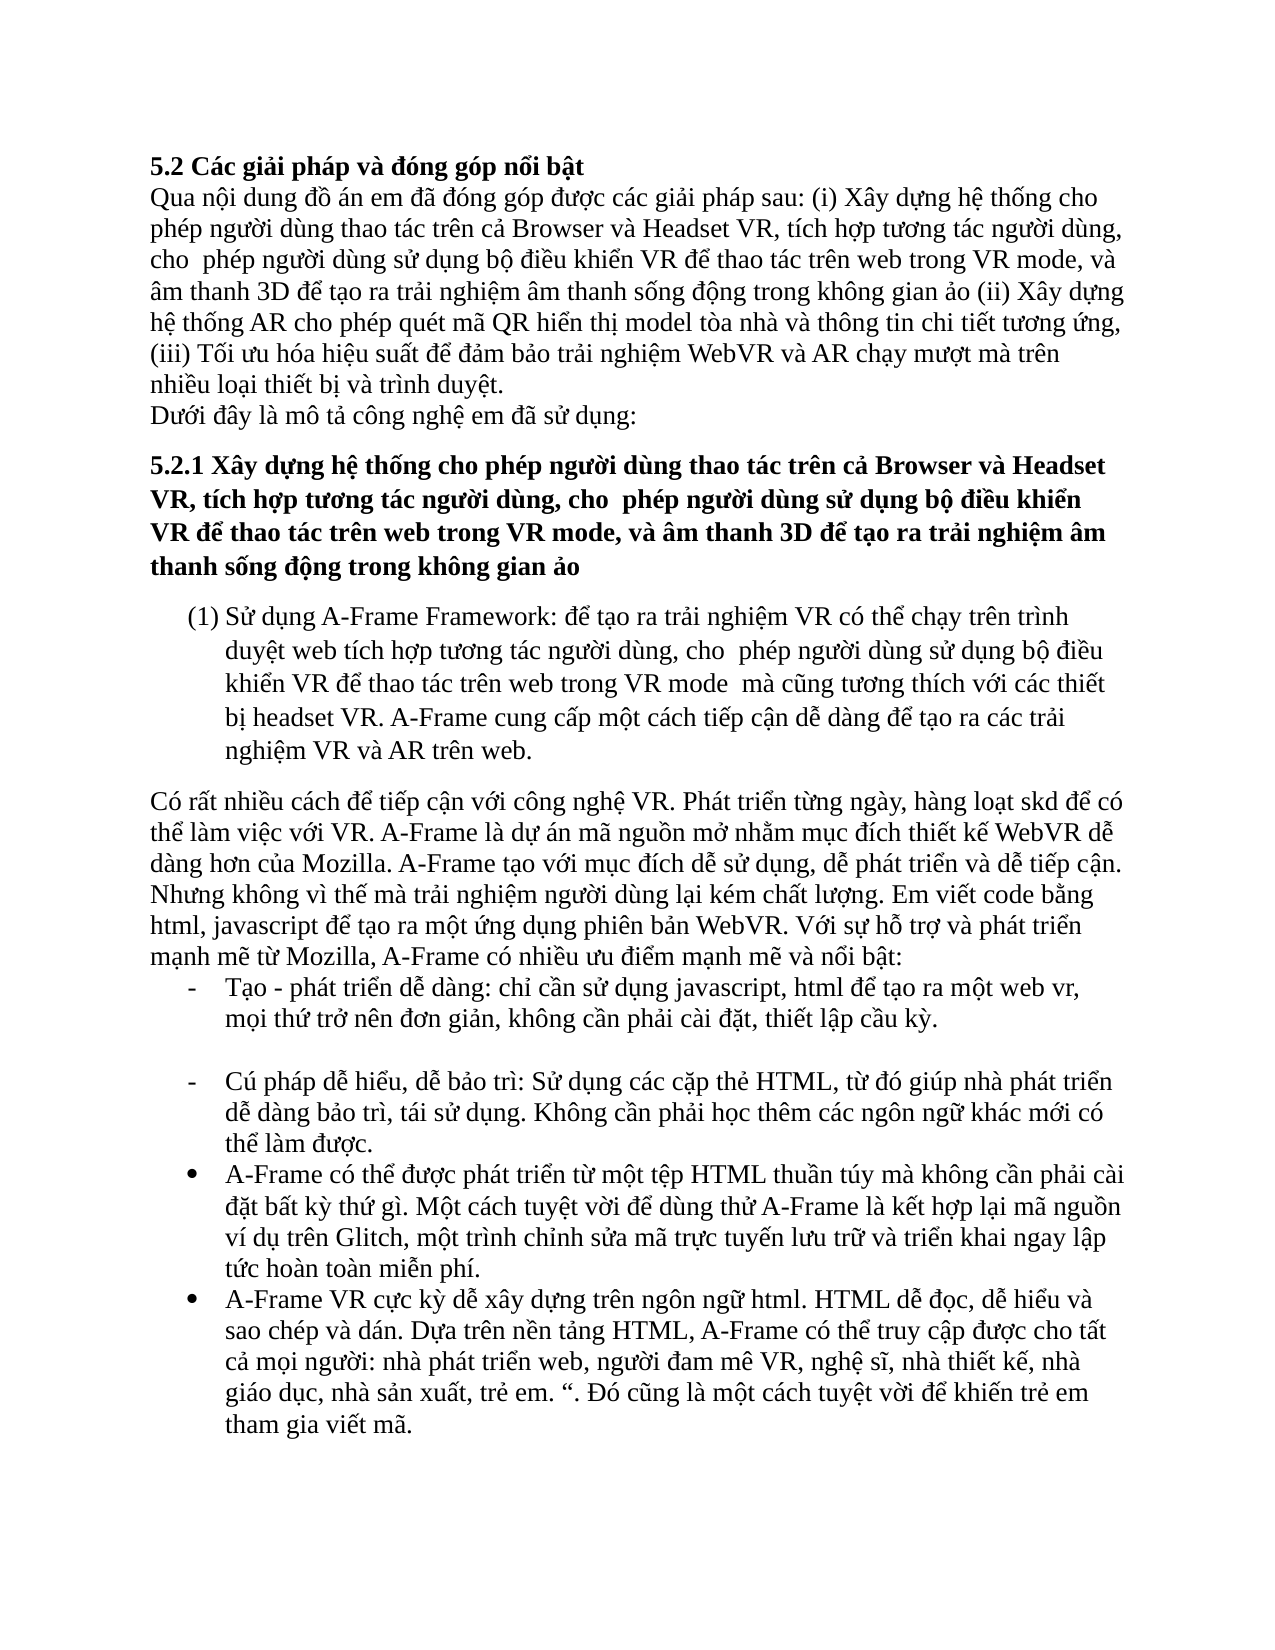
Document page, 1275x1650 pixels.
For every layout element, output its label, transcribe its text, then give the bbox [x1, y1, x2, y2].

list A-Frame VR cực kỳ dễ xây dựng trên ngôn ngữ html. HTML dễ đọc, dễ hiểu và sao chép và dán. Dựa trên nền tảng HTML, A-Frame có thể truy cập được cho tất cả mọi người: nhà phát triển web, người đam mê VR, nghệ sĩ, nhà thiết kế, nhà giáo dục, nhà sản xuất, trẻ em. “. Đó cũng là một cách tuyệt vời để khiến trẻ em tham gia viết mã. [187, 1283, 1125, 1439]
list Sử dụng A-Frame Framework: để tạo ra trải nghiệm VR có thể chạy trên trình duyệt web tích hợp tương tác người dùng, cho phép người dùng sử dụng bộ điều khiển VR để thao tác trên web trong VR mode mà cũng tương thích với các thiết bị headset VR. A-Frame cung cấp một cách tiếp cận dễ dàng để tạo ra các trải nghiệm VR và AR trên web. [187, 600, 1125, 766]
list Cú pháp dễ hiểu, dễ bảo trì: Sử dụng các cặp thẻ HTML, từ đó giúp nhà phát triển dễ dàng bảo trì, tái sử dụng. Không cần phải học thêm các ngôn ngữ khác mới có thể làm được. [187, 1065, 1125, 1158]
list Tạo - phát triển dễ dàng: chỉ cần sử dụng javascript, html để tạo ra một web vr, mọi thứ trở nên đơn giản, không cần phải cài đặt, thiết lập cầu kỳ. [187, 971, 1125, 1034]
text Có rất nhiều cách để tiếp cận với công nghệ VR. Phát triển từng ngày, hàng loạt skd để có thể làm việc với VR. A-Frame là dự án mã nguồn mở nhằm mục đích thiết kế WebVR dễ dàng hơn của Mozilla. A-Frame tạo với mục đích dễ sử dụng, dễ phát triển và dễ tiếp cận. Nhưng không vì thế mà trải nghiệm người dùng lại kém chất lượng. Em viết code bằng html, javascript để tạo ra một ứng dụng phiên bản WebVR. Với sự hỗ trợ và phát triển mạnh mẽ từ Mozilla, A-Frame có nhiều ưu điểm mạnh mẽ và nổi bật: [150, 784, 1125, 971]
list A-Frame có thể được phát triển từ một tệp HTML thuần túy mà không cần phải cài đặt bất kỳ thứ gì. Một cách tuyệt vời để dùng thử A-Frame là kết hợp lại mã nguồn ví dụ trên Glitch, một trình chỉnh sửa mã trực tuyến lưu trữ và triển khai ngay lập tức hoàn toàn miễn phí. [187, 1158, 1125, 1283]
text 5.2.1 Xây dựng hệ thống cho phép người dùng thao tác trên cả Browser và Headset VR, tích hợp tương tác người dùng, cho phép người dùng sử dụng bộ điều khiển VR để thao tác trên web trong VR mode, và âm thanh 3D để tạo ra trải nghiệm âm thanh sống động trong không gian ảo [150, 449, 1125, 581]
text Qua nội dung đồ án em đã đóng góp được các giải pháp sau: (i) Xây dựng hệ thống cho phép người dùng thao tác trên cả Browser và Headset VR, tích hợp tương tác người dùng, cho phép người dùng sử dụng bộ điều khiển VR để thao tác trên web trong VR mode, và âm thanh 3D để tạo ra trải nghiệm âm thanh sống động trong không gian ảo (ii) Xây dựng hệ thống AR cho phép quét mã QR hiển thị model tòa nhà và thông tin chi tiết tương ứng, (iii) Tối ưu hóa hiệu suất để đảm bảo trải nghiệm WebVR và AR chạy mượt mà trên nhiều loại thiết bị và trình duyệt. [150, 181, 1125, 399]
text 5.2 Các giải pháp và đóng góp nổi bật [150, 150, 1125, 181]
text Dưới đây là mô tả công nghệ em đã sử dụng: [150, 399, 1125, 430]
